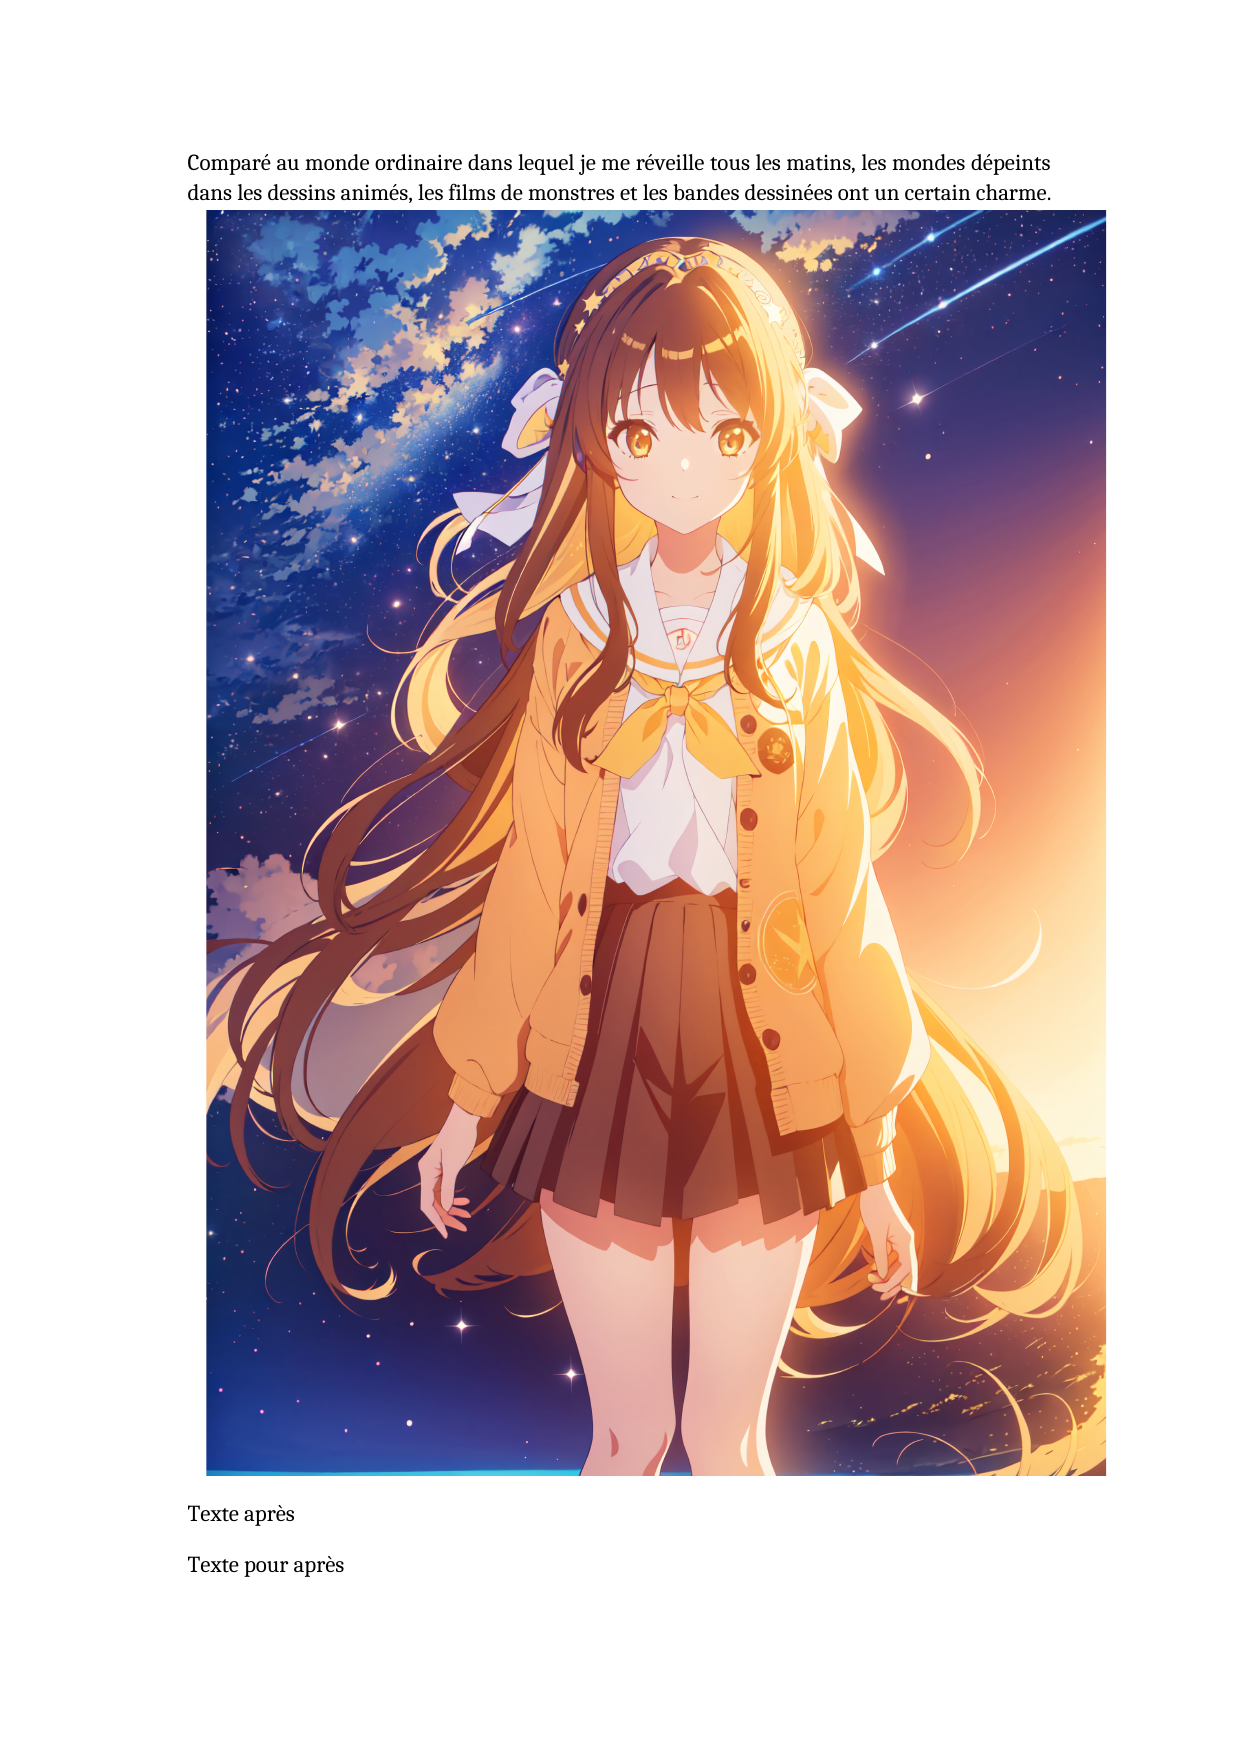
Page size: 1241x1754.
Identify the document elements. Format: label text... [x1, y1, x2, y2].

picture [206, 210, 1107, 1476]
text Texte pour après [187, 1552, 1053, 1578]
text Texte après [187, 1501, 1053, 1527]
